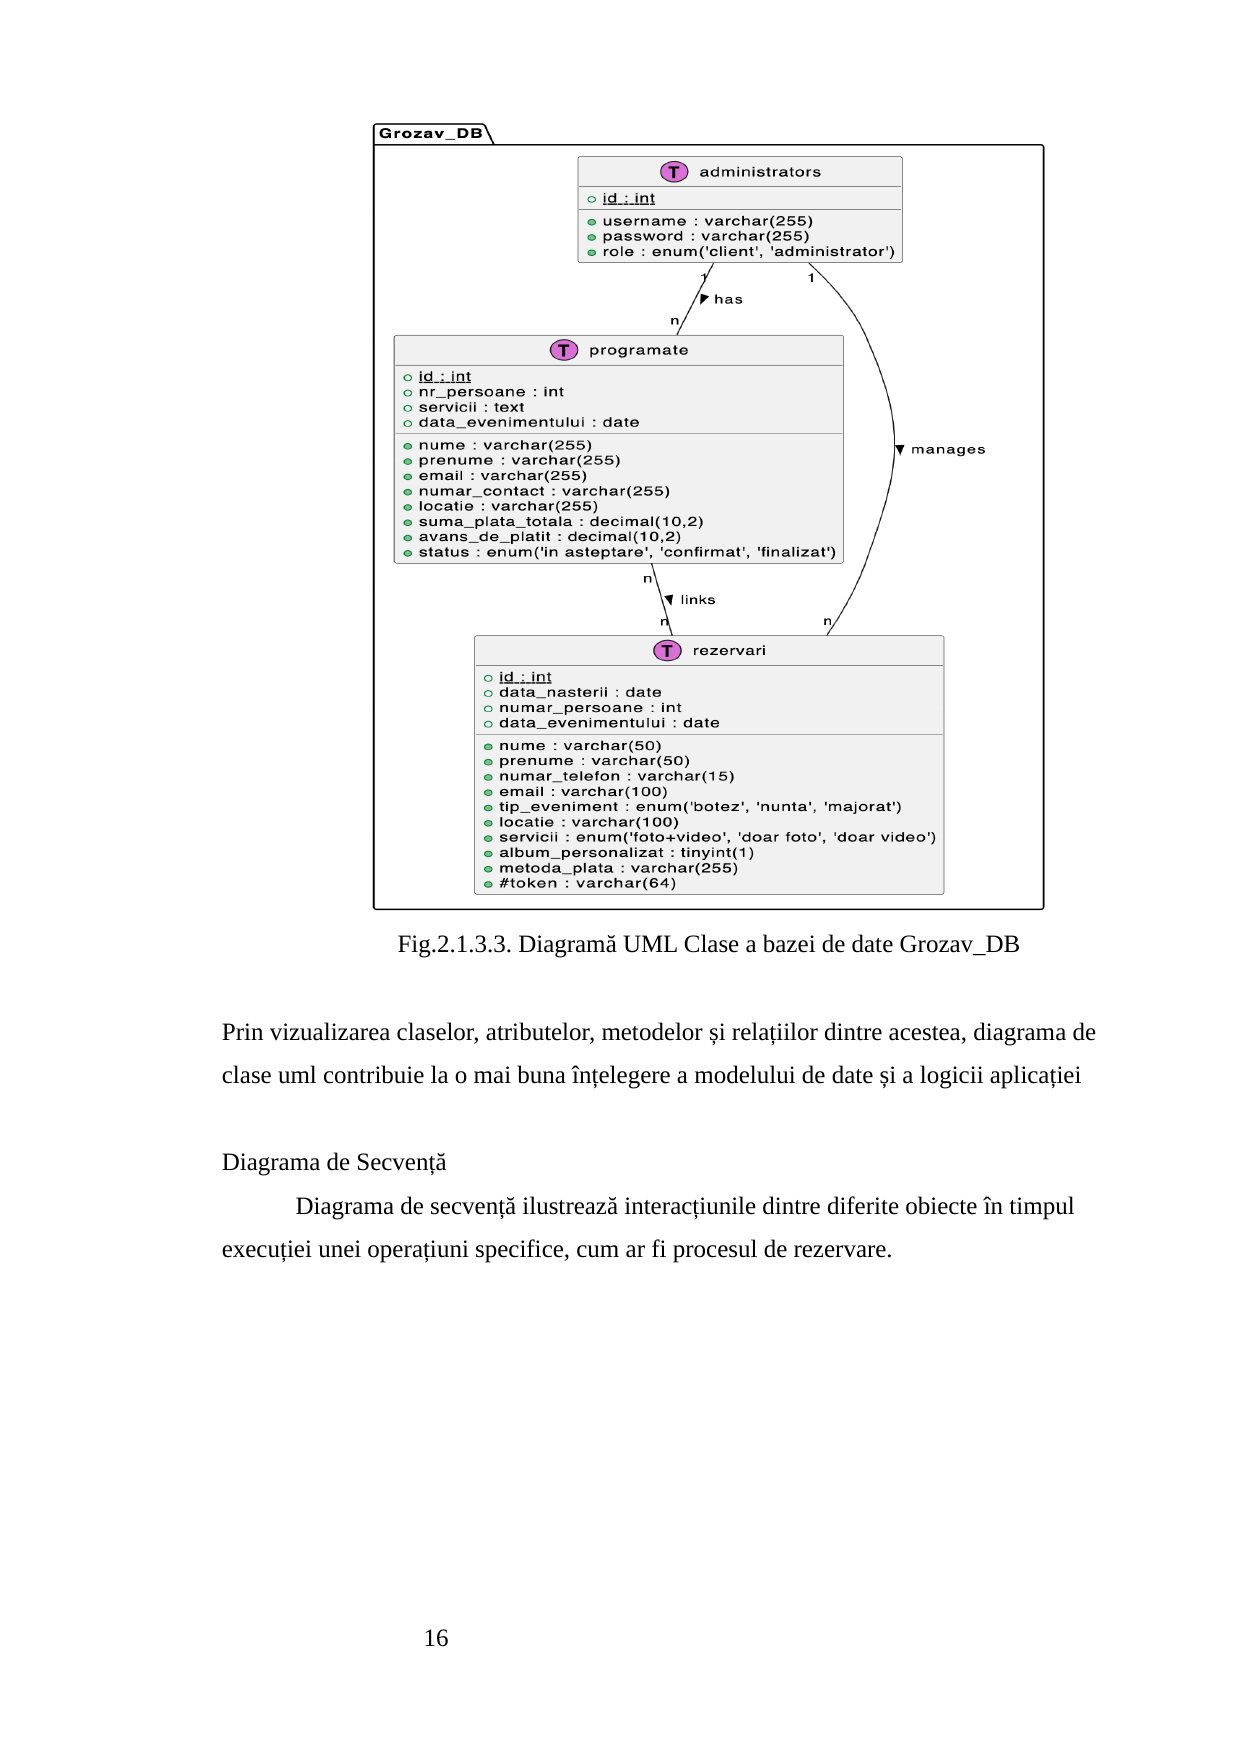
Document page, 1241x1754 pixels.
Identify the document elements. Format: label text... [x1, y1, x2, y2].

picture [366, 118, 1052, 915]
text Diagrama de secvență ilustrează interacțiunile dintre diferite obiecte în timpul execuției unei operațiuni specifice, cum ar fi procesul de rezervare. [222, 1191, 1122, 1263]
text Fig.2.1.3.3. Diagramă UML Clase a bazei de date Grozav_DB [222, 929, 1122, 958]
text Diagrama de Secvență [222, 1147, 1122, 1176]
text Prin vizualizarea claselor, atributelor, metodelor și relațiilor dintre acestea, diagrama de clase uml contribuie la o mai buna înțelegere a modelului de date și a logicii aplicației [222, 1017, 1122, 1088]
